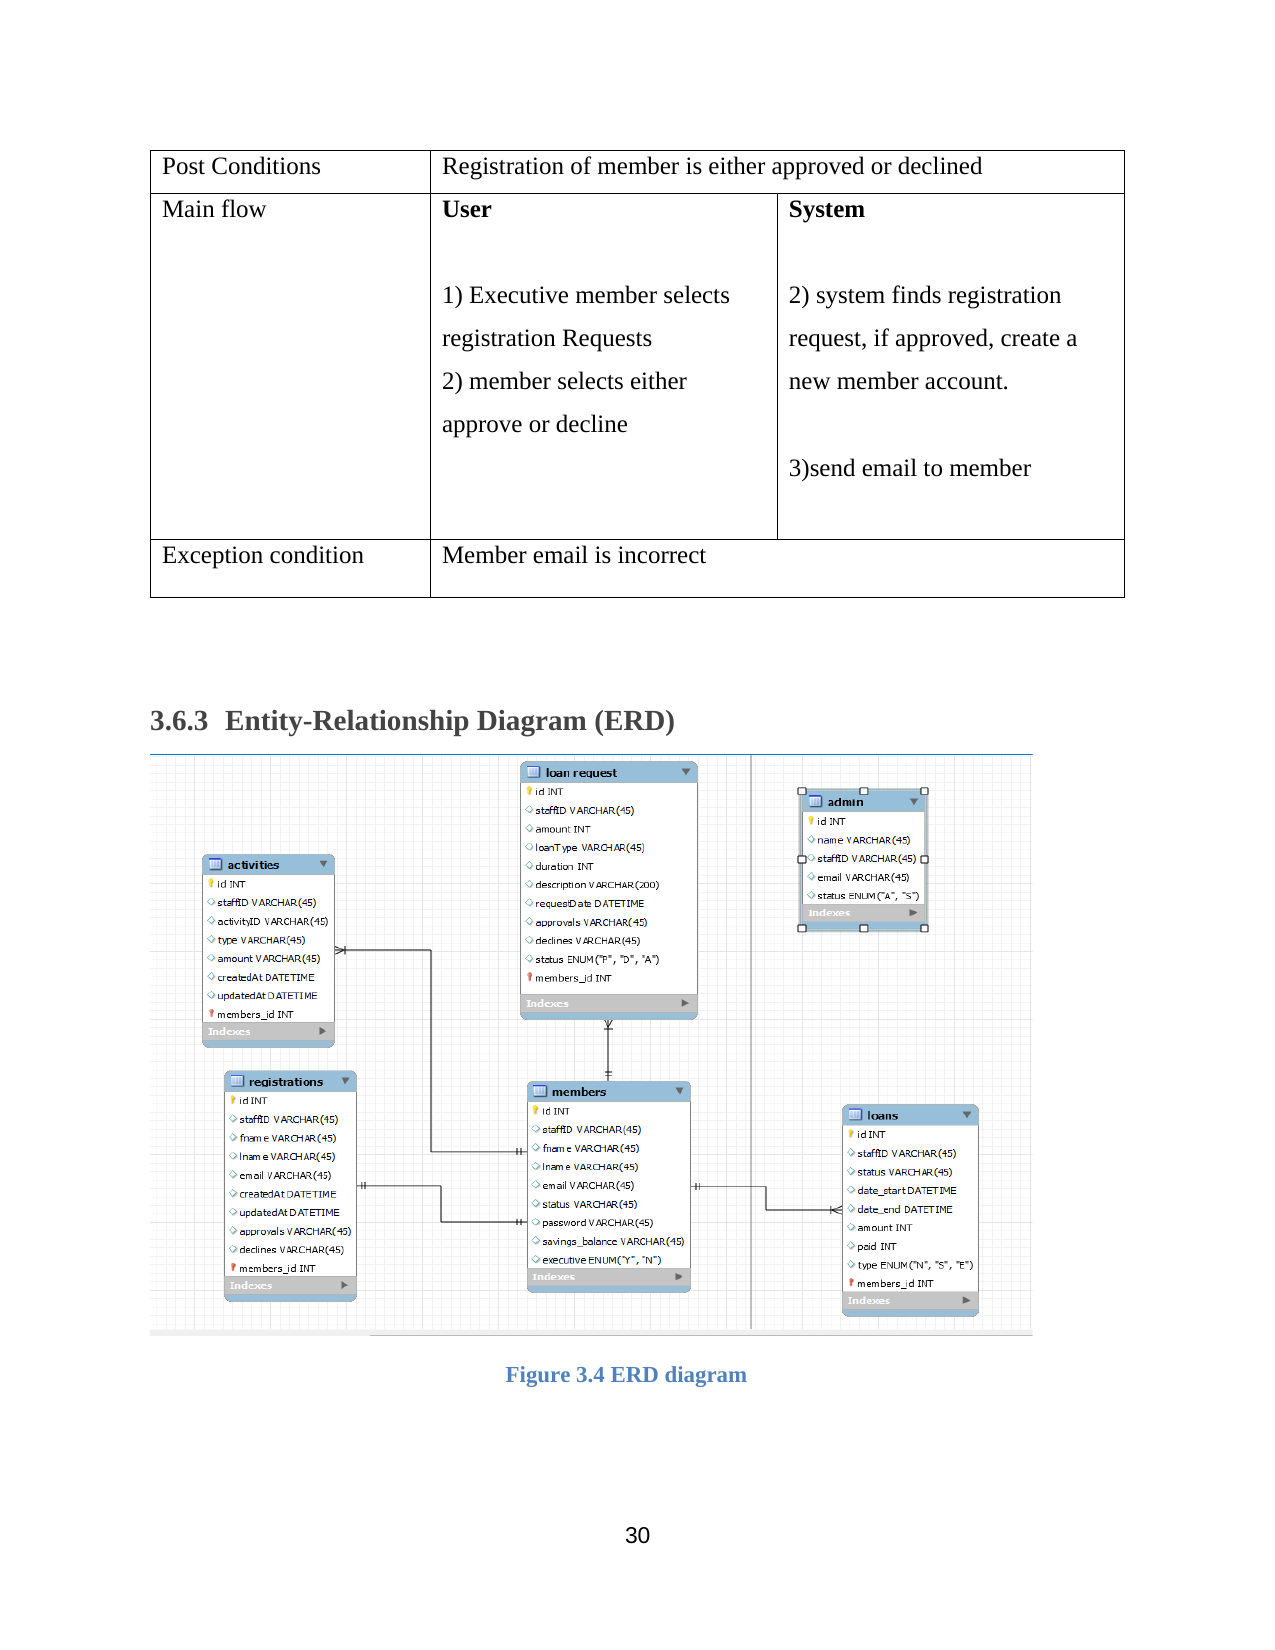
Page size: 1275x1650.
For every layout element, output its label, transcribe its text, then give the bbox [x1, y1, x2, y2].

table_cell Main flow [151, 194, 430, 539]
table_cell Post Conditions [151, 151, 430, 193]
table_cell Exception condition [151, 540, 430, 597]
table_cell Registration of member is either approved or declined [431, 151, 1124, 193]
text Figure 3.4 ERD diagram [150, 1361, 1102, 1387]
picture [150, 754, 1033, 1336]
table_cell System 2) system finds registration request, if approved, create a new member account. 3)send email to member [778, 194, 1124, 539]
table_cell Member email is incorrect [431, 540, 1124, 597]
table_cell User 1) Executive member selects registration Requests 2) member selects either approve or decline [431, 194, 777, 539]
subtitle 3.6.3 Entity-Relationship Diagram (ERD) [150, 703, 1125, 737]
